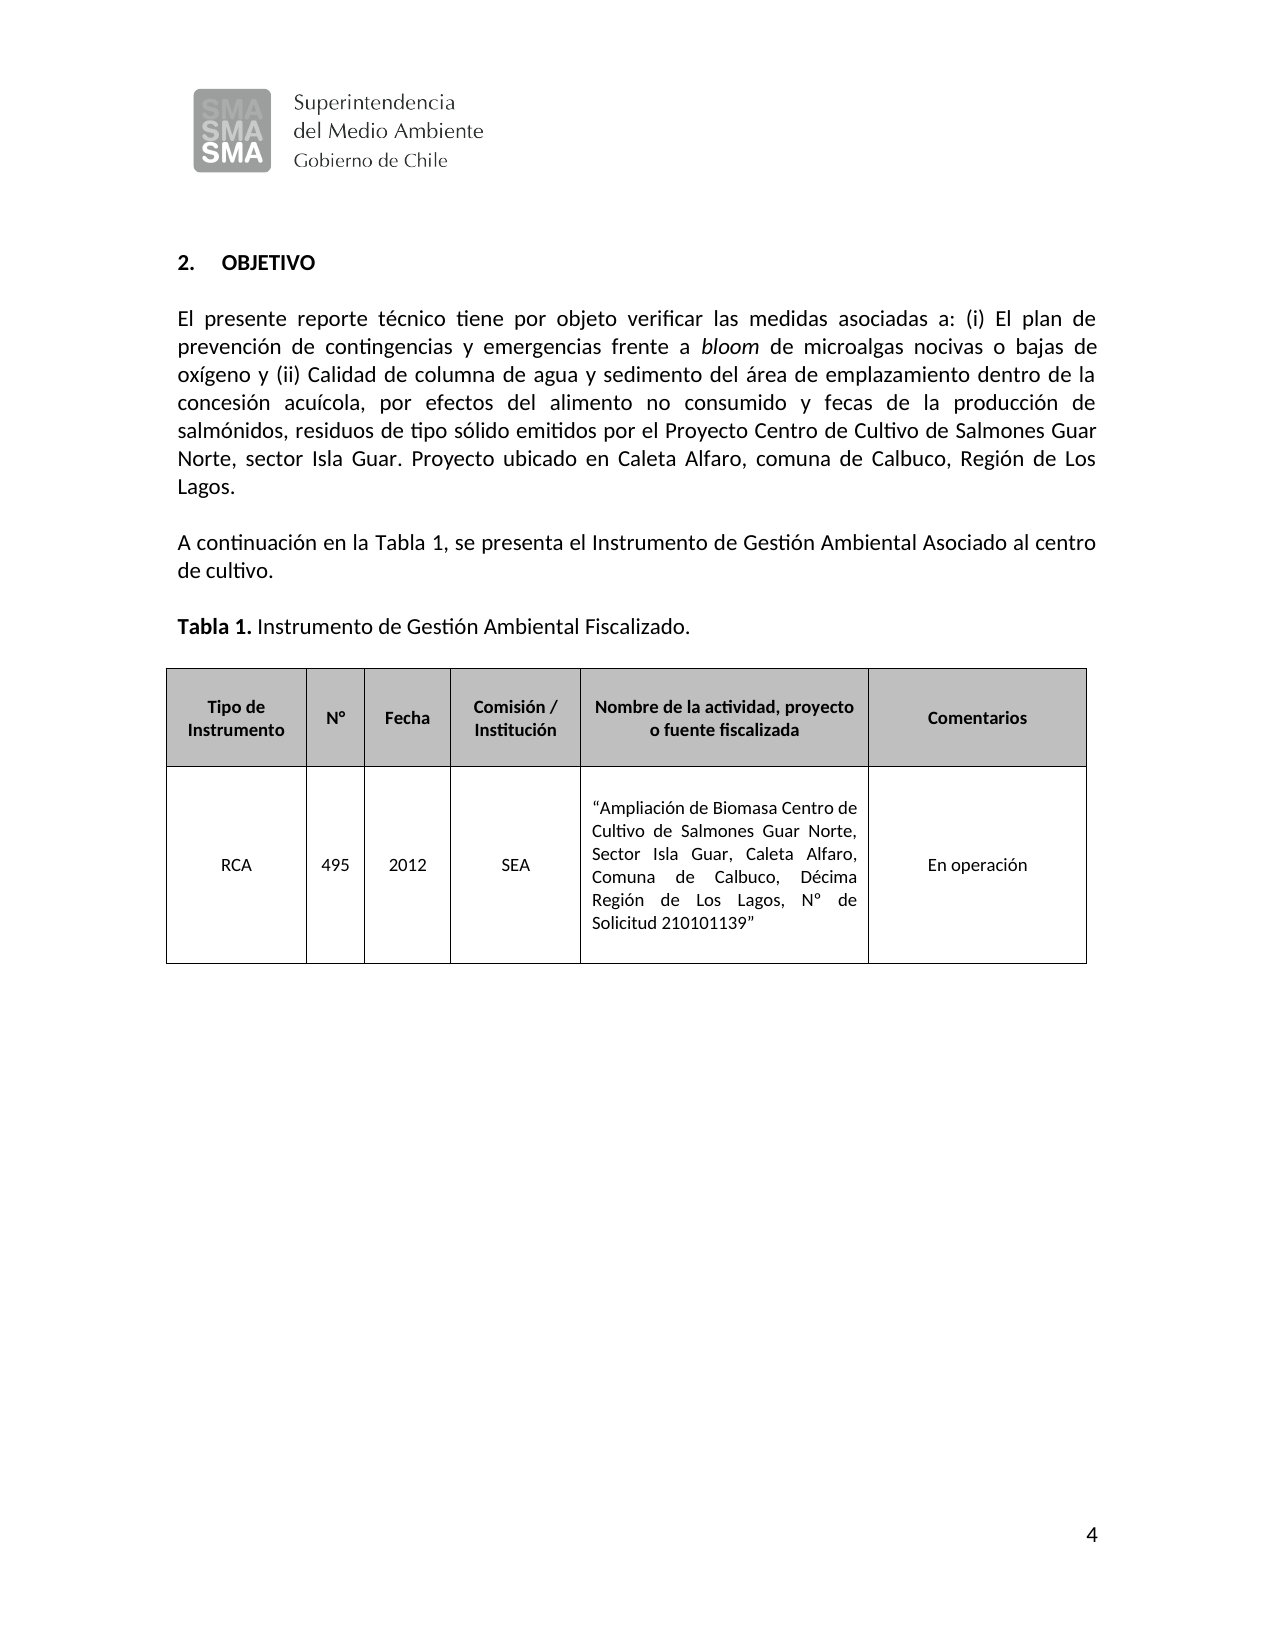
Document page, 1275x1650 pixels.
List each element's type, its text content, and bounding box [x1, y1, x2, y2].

table_header Fecha [365, 669, 450, 766]
table_header N° [307, 669, 364, 766]
table_header Comentarios [869, 669, 1086, 766]
table_cell “Ampliación de Biomasa Centro de Cultivo de Salmones Guar Norte, Sector Isla Guar, Caleta Alfaro, Comuna de Calbuco, Décima Región de Los Lagos, Nº de Solicitud 210101139” [581, 767, 868, 963]
table_header Comisión / Institución [451, 669, 580, 766]
subtitle OBJETIVO [177, 248, 1098, 276]
table_cell RCA [167, 767, 306, 963]
table_cell 495 [307, 767, 364, 963]
table_header Tipo de Instrumento [167, 669, 306, 766]
text Tabla 1. Instrumento de Gestión Ambiental Fiscalizado. [177, 612, 1098, 640]
table_cell SEA [451, 767, 580, 963]
table_cell En operación [869, 767, 1086, 963]
table_cell 2012 [365, 767, 450, 963]
text A continuación en la Tabla 1, se presenta el Instrumento de Gestión Ambiental Asociado al centro de cultivo. [177, 528, 1098, 584]
table_header Nombre de la actividad, proyecto o fuente fiscalizada [581, 669, 868, 766]
text El presente reporte técnico tiene por objeto verificar las medidas asociadas a: (i) El plan de prevención de contingencias y emergencias frente a bloom de microalgas nocivas o bajas de oxígeno y (ii) Calidad de columna de agua y sedimento del área de emplazamiento dentro de la concesión acuícola, por efectos del alimento no consumido y fecas de la producción de salmónidos, residuos de tipo sólido emitidos por el Proyecto Centro de Cultivo de Salmones Guar Norte, sector Isla Guar. Proyecto ubicado en Caleta Alfaro, comuna de Calbuco, Región de Los Lagos. [177, 304, 1098, 500]
picture [177, 73, 500, 191]
